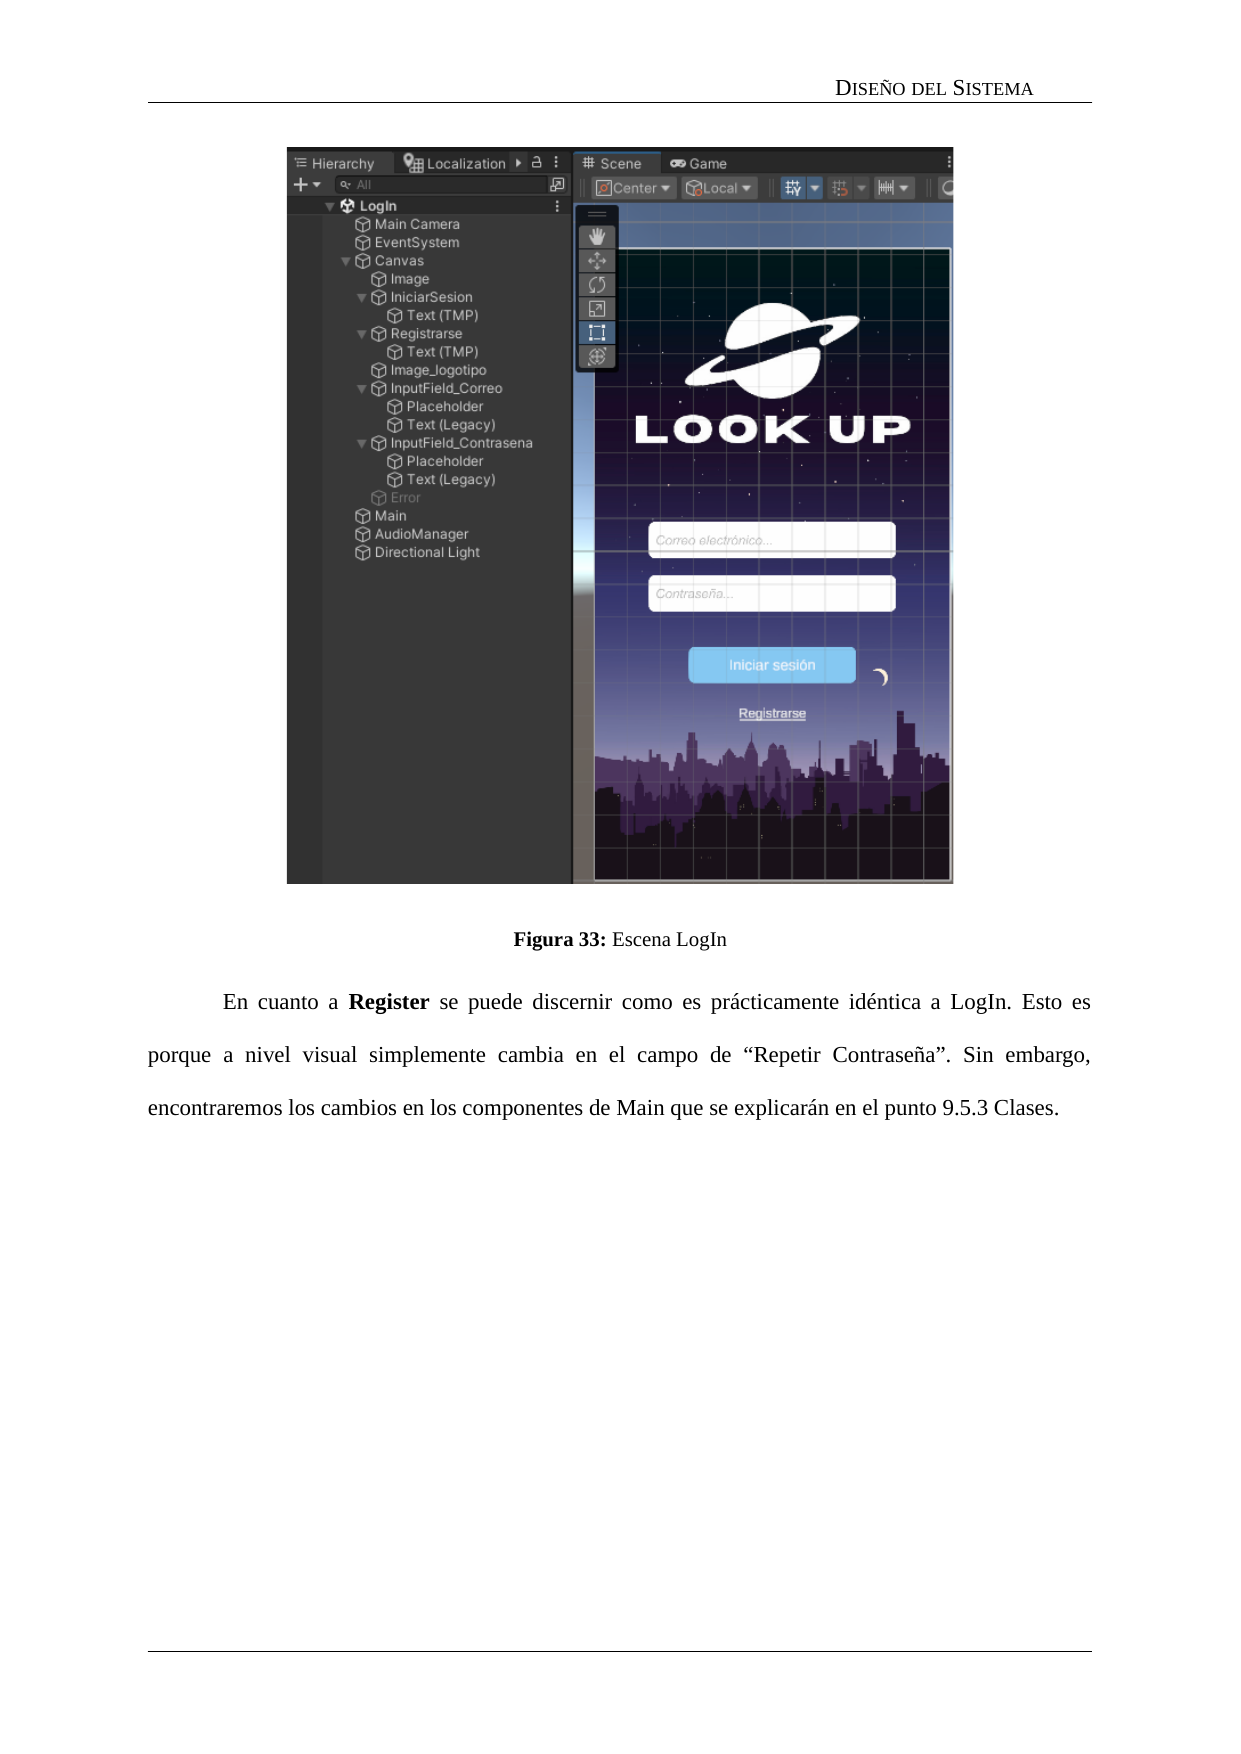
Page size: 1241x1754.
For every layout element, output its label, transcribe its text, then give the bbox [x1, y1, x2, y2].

text Figura 33: Escena LogIn [148, 927, 1092, 951]
picture [286, 147, 954, 884]
text En cuanto a Register se puede discernir como es prácticamente idéntica a LogIn. Esto es porque a nivel visual simplemente cambia en el campo de “Repetir Contraseña”. Sin embargo, encontraremos los cambios en los componentes de Main que se explicarán en el punto 9.5.3 Clases. [148, 988, 1092, 1120]
